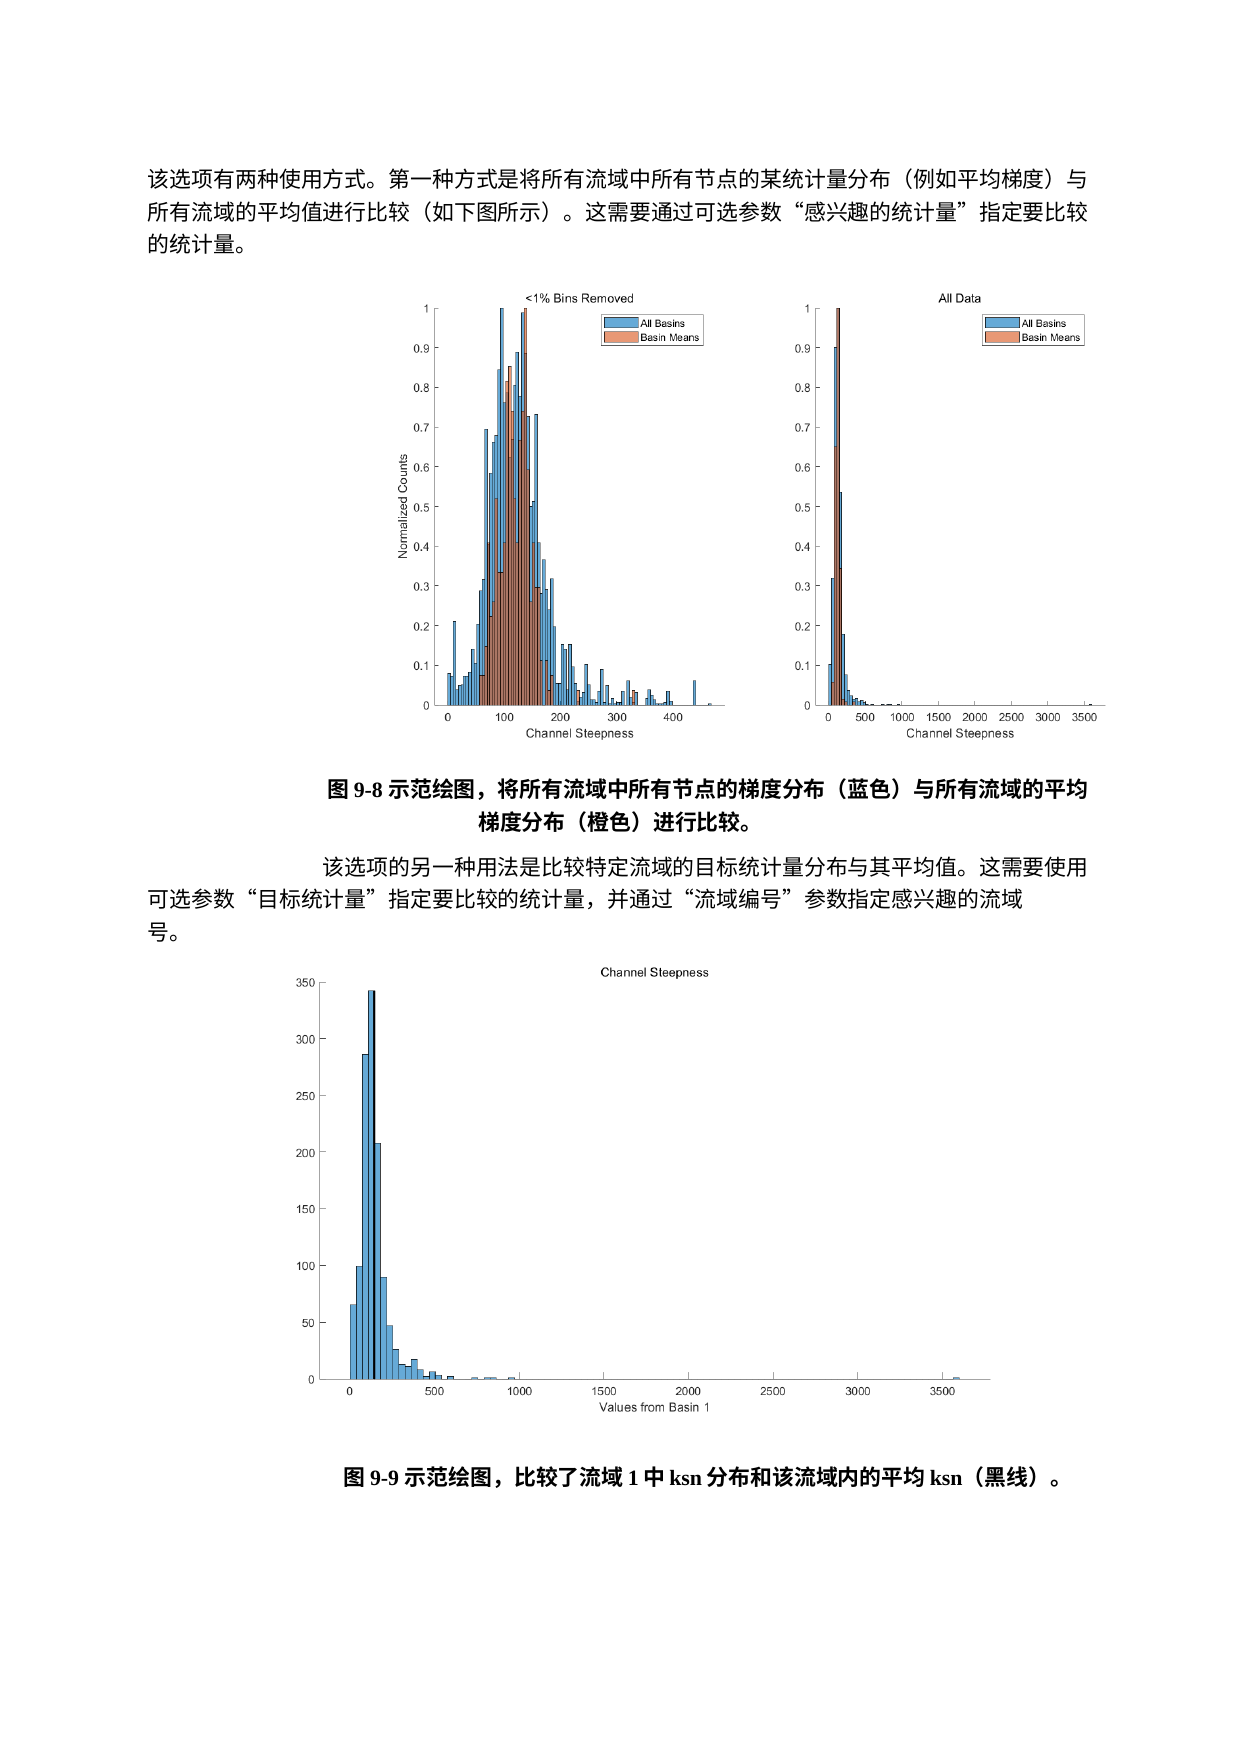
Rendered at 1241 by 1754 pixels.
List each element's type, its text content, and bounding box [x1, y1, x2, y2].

picture [286, 959, 998, 1416]
text 该选项的另一种用法是比较特定流域的目标统计量分布与其平均值。这需要使用可选参数“目标统计量”指定要比较的统计量，并通过“流域编号”参数指定感兴趣的流域ID号。 [148, 849, 1093, 947]
text 图9-9 示范绘图，比较了流域1中ksn分布和该流域内的平均ksn（黑线）。 [148, 1459, 1093, 1492]
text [148, 162, 1093, 259]
text 图9-8 示范绘图，将所有流域中所有节点的梯度分布（蓝色）与所有流域的平均梯度分布（橙色）进行比较。 [148, 772, 1093, 837]
picture [322, 272, 1187, 758]
